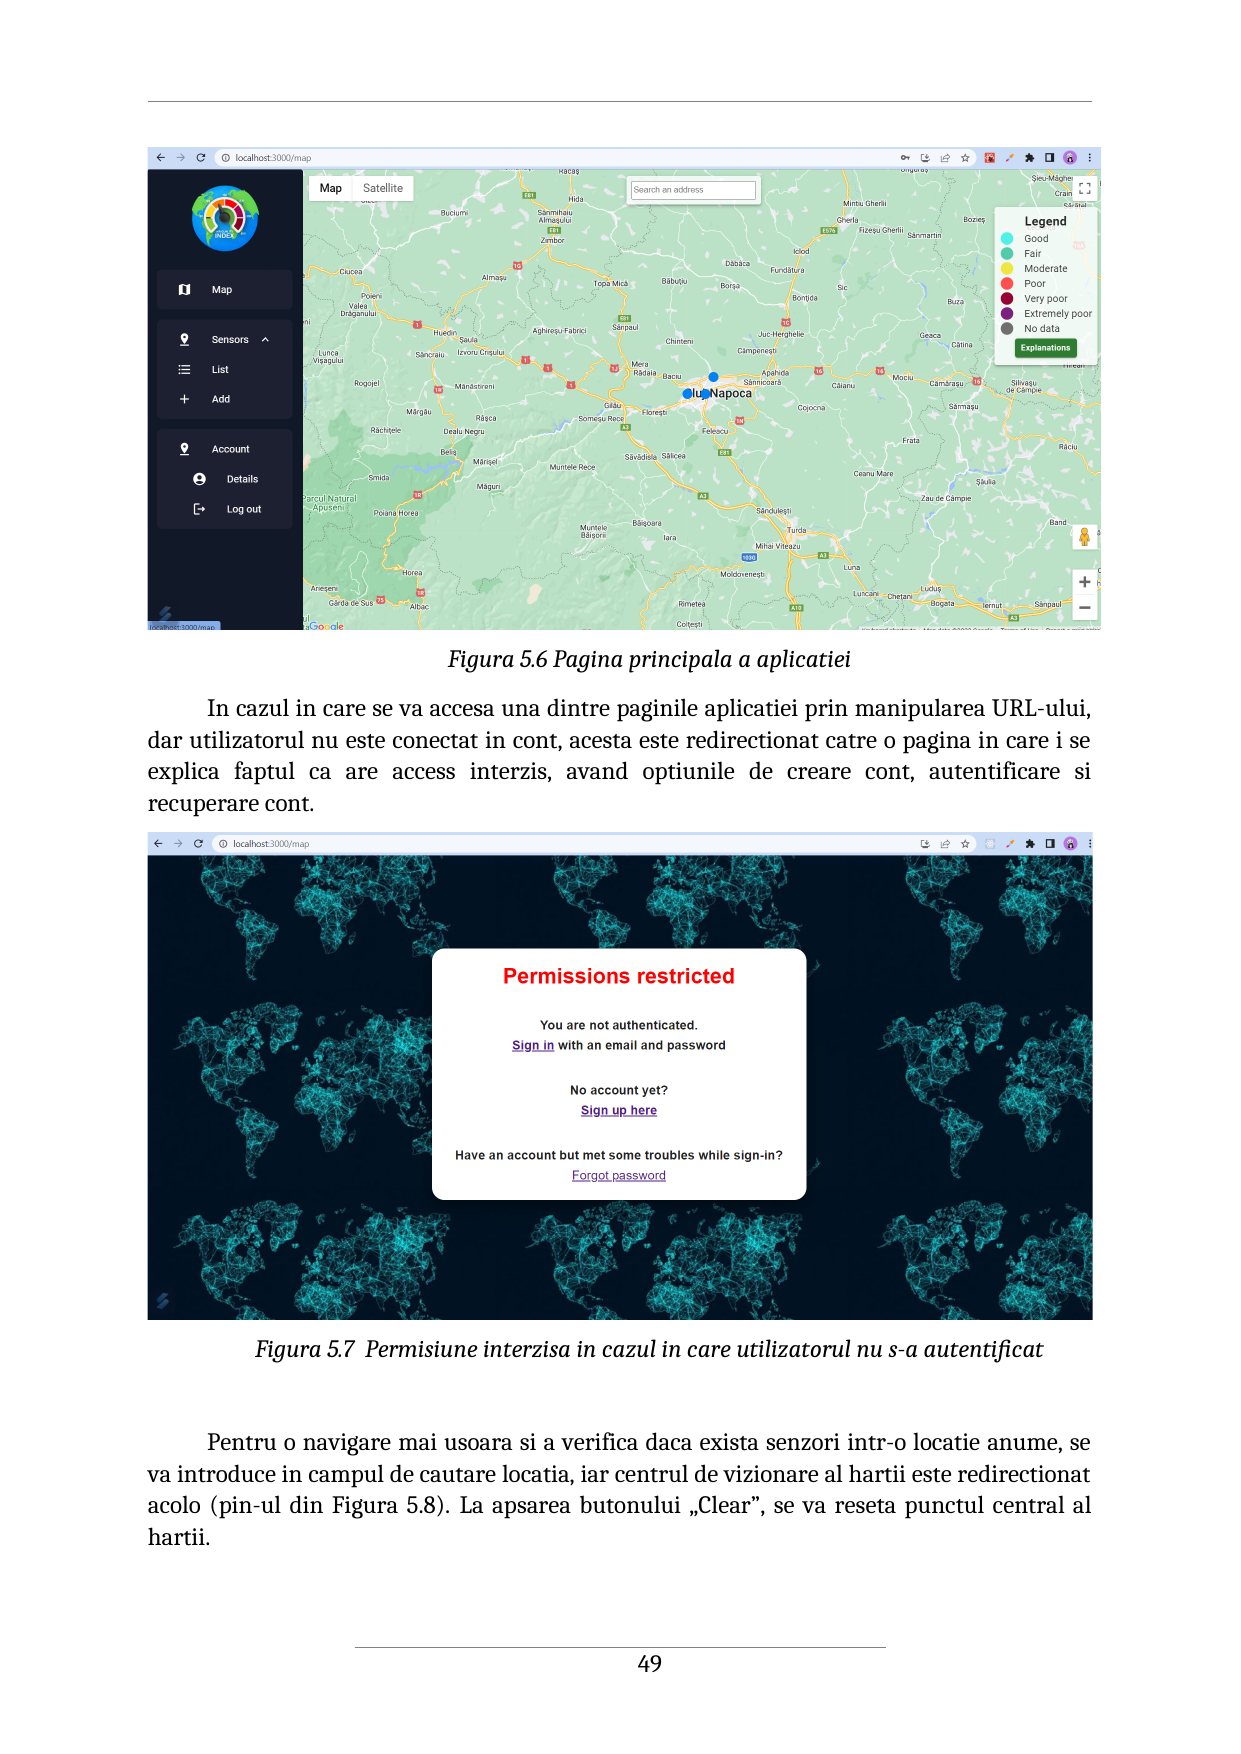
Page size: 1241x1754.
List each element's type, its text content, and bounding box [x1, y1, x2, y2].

picture [147, 832, 1093, 1320]
text Pentru o navigare mai usoara si a verifica daca exista senzori intr-o locatie anume, se va introduce in campul de cautare locatia, iar centrul de vizionare al hartii este redirectionat acolo (pin-ul din Figura 5.8). La apsarea butonului „Clear”, se va reseta punctul central al hartii. [148, 1428, 1092, 1552]
text In cazul in care se va accesa una dintre paginile aplicatiei prin manipularea URL-ului, dar utilizatorul nu este conectat in cont, acesta este redirectionat catre o pagina in care i se explica faptul ca are access interzis, avand optiunile de creare cont, autentificare si recuperare cont. [148, 694, 1092, 818]
picture [147, 147, 1101, 630]
text Figura 5.6 Pagina principala a aplicatiei [148, 644, 1092, 673]
text Figura 5.7 Permisiune interzisa in cazul in care utilizatorul nu s-a autentificat [148, 1335, 1092, 1363]
